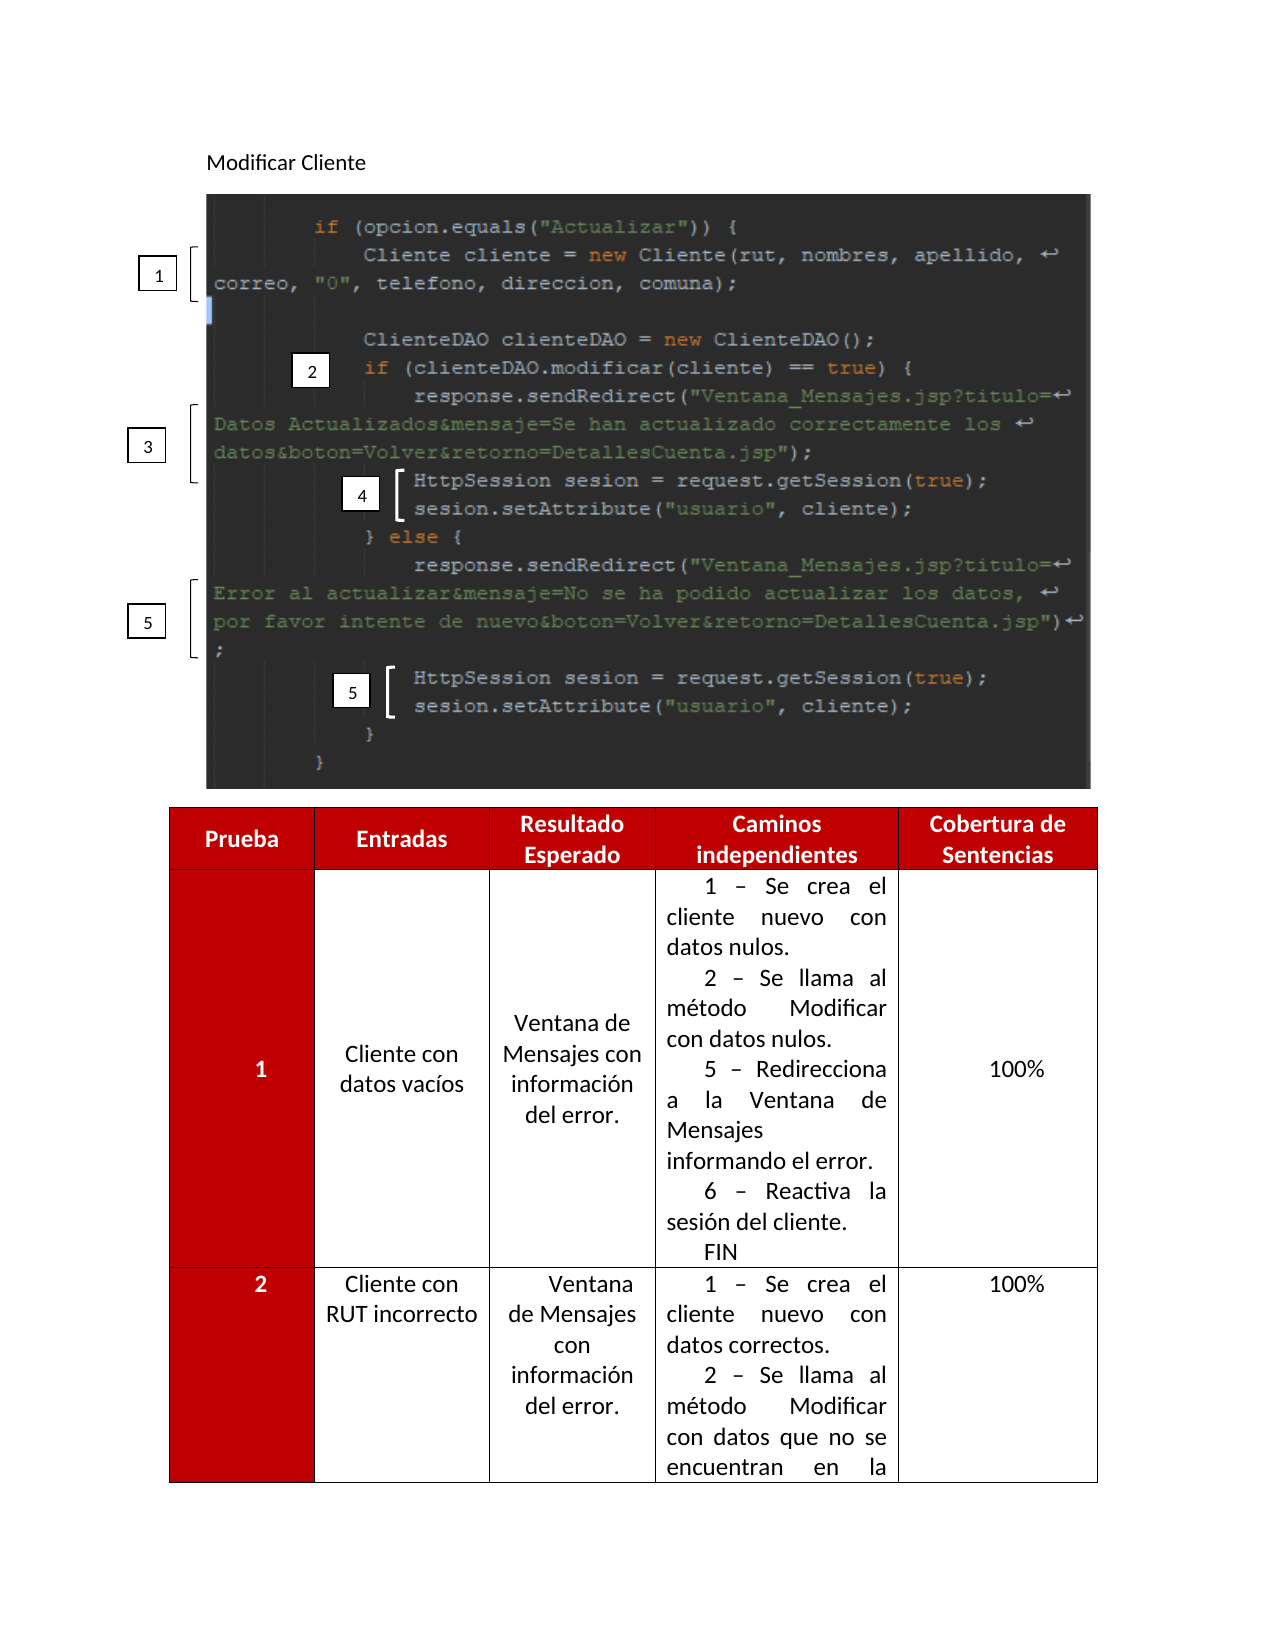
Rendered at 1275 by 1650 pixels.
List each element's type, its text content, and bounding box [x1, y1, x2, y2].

table_cell 100% [899, 1268, 1097, 1482]
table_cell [656, 1268, 898, 1482]
picture [206, 194, 1091, 789]
table_header Caminos independientes [656, 808, 898, 869]
table_cell 100% [899, 870, 1097, 1267]
table_header Cobertura de Sentencias [899, 808, 1097, 869]
table_cell 1 [170, 870, 314, 1267]
text Modificar Cliente [169, 148, 1098, 176]
table_cell 2 [170, 1268, 314, 1482]
table_header Entradas [315, 808, 489, 869]
table_header Resultado Esperado [490, 808, 655, 869]
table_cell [490, 1268, 655, 1482]
table_cell Cliente con datos vacíos [315, 870, 489, 1267]
table_header Prueba [170, 808, 314, 869]
table_cell Ventana de Mensajes con información del error. [490, 870, 655, 1267]
table_cell 1 – Se crea el cliente nuevo con datos nulos. 2 – Se llama al método Modificar con datos nulos. 5 – Redirecciona a la Ventana de Mensajes informando el error. 6 – Reactiva la sesión del cliente. FIN [656, 870, 898, 1267]
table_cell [315, 1268, 489, 1482]
